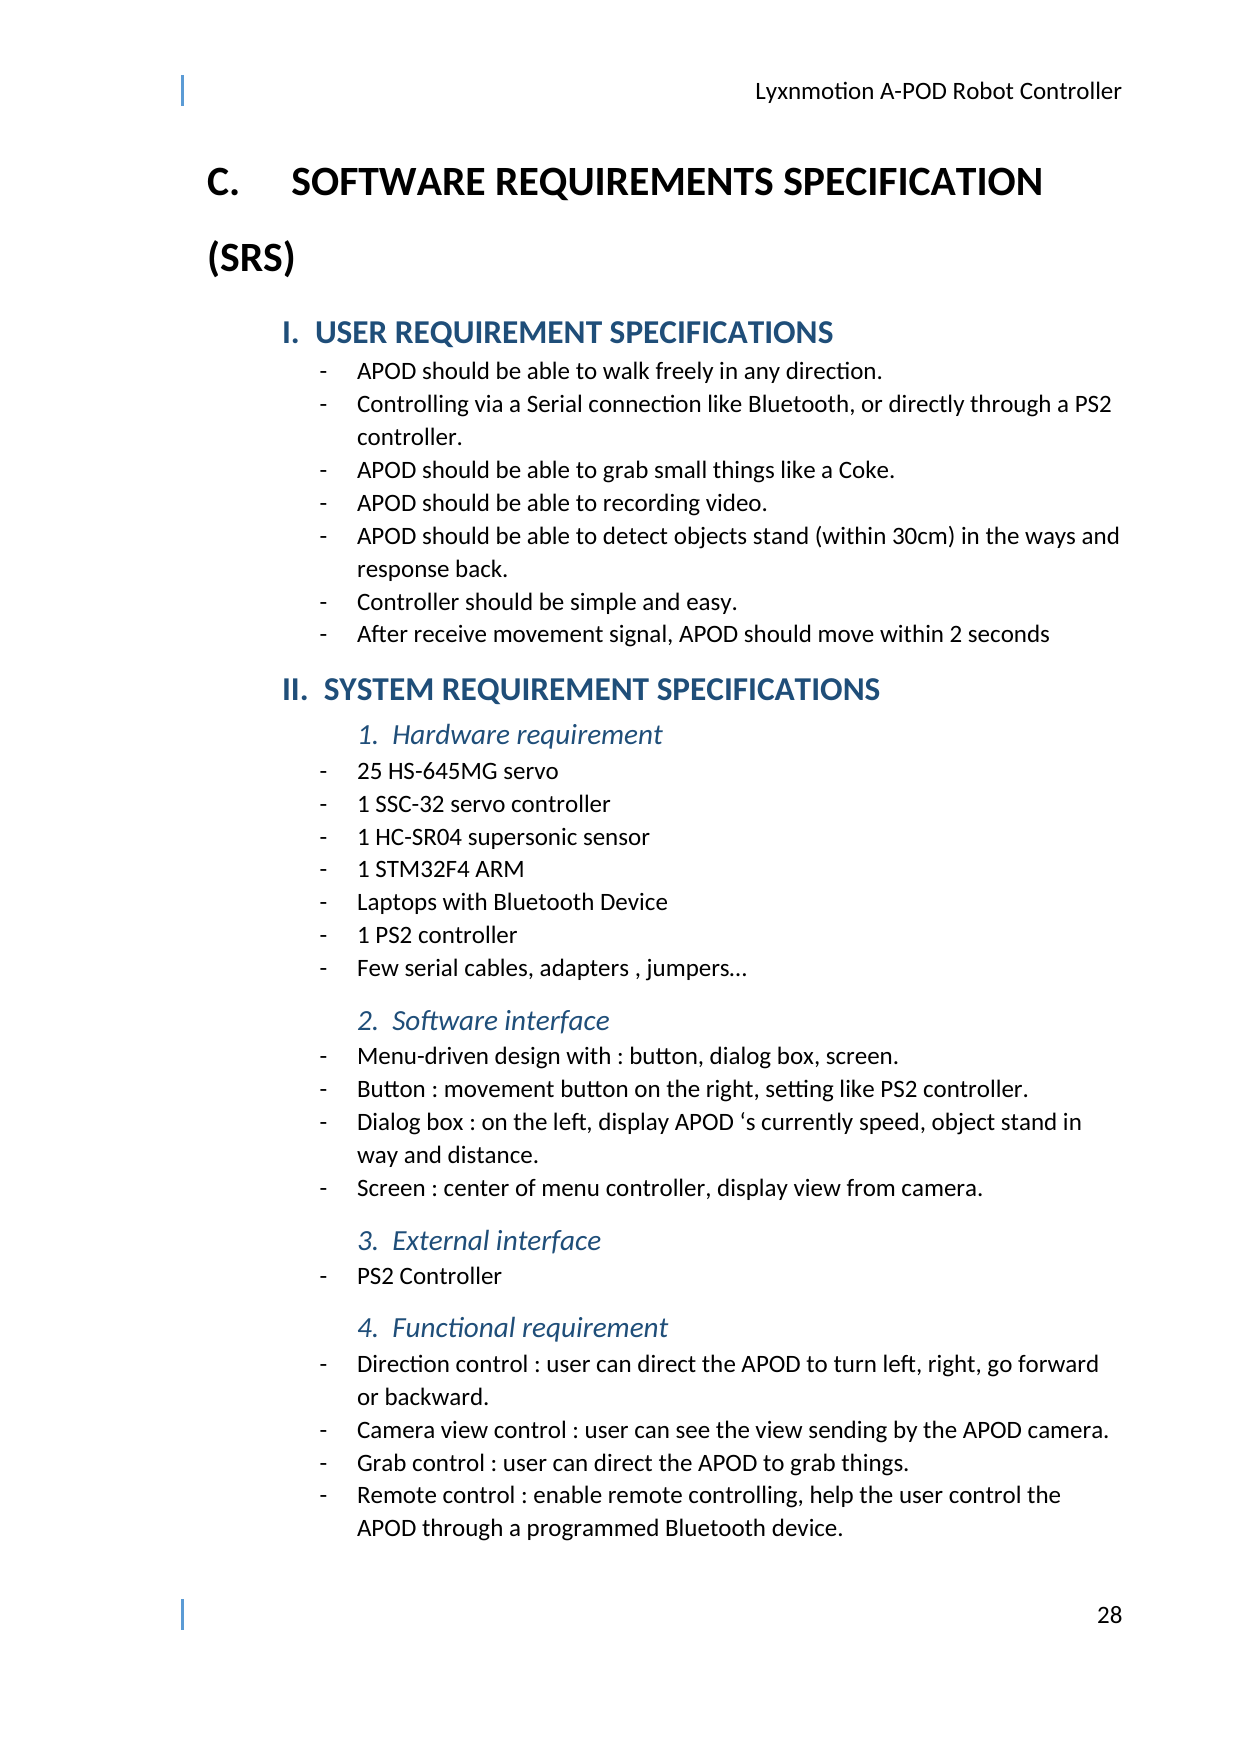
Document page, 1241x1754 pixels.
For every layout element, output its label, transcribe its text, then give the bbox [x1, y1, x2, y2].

subtitle External interface [357, 1222, 1122, 1257]
list PS2 Controller [319, 1260, 1122, 1291]
list Camera view control : user can see the view sending by the APOD camera. [319, 1414, 1122, 1444]
list Few serial cables, adapters , jumpers… [319, 952, 1122, 983]
subtitle USER REQUIREMENT SPECIFICATIONS [282, 311, 1122, 352]
list APOD should be able to recording video. [319, 487, 1122, 517]
subtitle Hardware requirement [357, 716, 1122, 752]
list Laptops with Bluetooth Device [319, 886, 1122, 917]
subtitle Software interface [357, 1002, 1122, 1037]
list Screen : center of menu controller, display view from camera. [319, 1172, 1122, 1202]
list APOD should be able to detect objects stand (within 30cm) in the ways and response back. [319, 520, 1122, 583]
list Button : movement button on the right, setting like PS2 controller. [319, 1073, 1122, 1104]
list Remote control : enable remote controlling, help the user control the APOD through a programmed Bluetooth device. [319, 1480, 1122, 1543]
list 1 HC-SR04 supersonic sensor [319, 821, 1122, 851]
list APOD should be able to walk freely in any direction. [319, 355, 1122, 386]
list Dialog box : on the left, display APOD ‘s currently speed, object stand in way and distance. [319, 1106, 1122, 1169]
subtitle Functional requirement [357, 1309, 1122, 1345]
list 25 HS-645MG servo [319, 755, 1122, 785]
subtitle SOFTWARE REQUIREMENTS SPECIFICATION (SRS) [207, 155, 1122, 282]
list Direction control : user can direct the APOD to turn left, right, go forward or backward. [319, 1348, 1122, 1411]
list Controller should be simple and easy. [319, 586, 1122, 616]
list Menu-driven design with : button, dialog box, screen. [319, 1040, 1122, 1071]
list After receive movement signal, APOD should move within 2 seconds [319, 619, 1122, 649]
list APOD should be able to grab small things like a Coke. [319, 454, 1122, 484]
subtitle SYSTEM REQUIREMENT SPECIFICATIONS [282, 668, 1122, 709]
list 1 SSC-32 servo controller [319, 788, 1122, 818]
list 1 STM32F4 ARM [319, 853, 1122, 884]
list Grab control : user can direct the APOD to grab things. [319, 1447, 1122, 1477]
list Controlling via a Serial connection like Bluetooth, or directly through a PS2 controller. [319, 388, 1122, 452]
list 1 PS2 controller [319, 919, 1122, 950]
